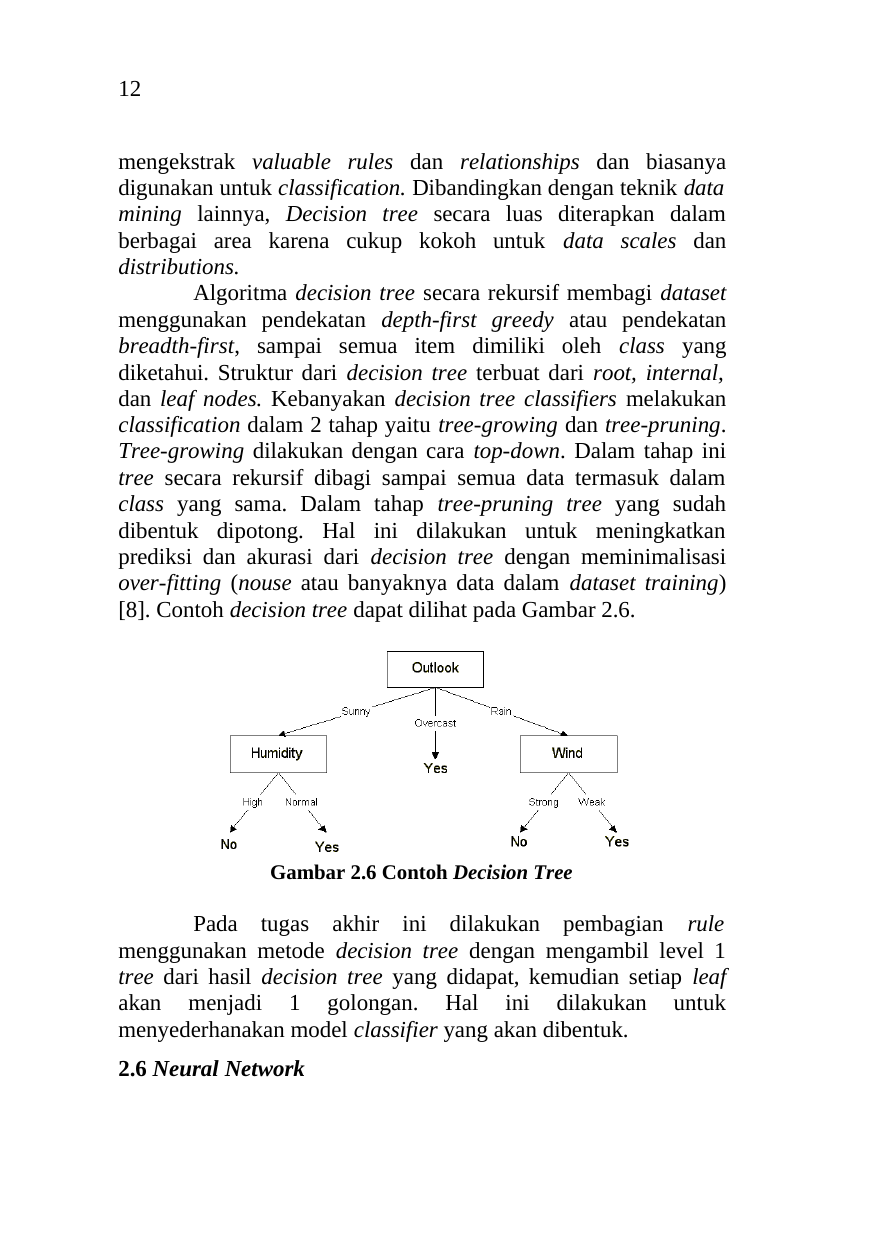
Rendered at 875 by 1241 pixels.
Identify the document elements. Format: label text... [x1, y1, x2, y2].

subtitle 2.6 Neural Network [118, 1054, 726, 1081]
list Gambar 2.6 Contoh Decision Tree [118, 860, 726, 884]
picture [201, 648, 644, 860]
text Pada tugas akhir ini dilakukan pembagian rule menggunakan metode decision tree dengan mengambil level 1 tree dari hasil decision tree yang didapat, kemudian setiap leaf akan menjadi 1 golongan. Hal ini dilakukan untuk menyederhanakan model classifier yang akan dibentuk. [118, 910, 726, 1042]
text Algoritma decision tree secara rekursif membagi dataset menggunakan pendekatan depth-first greedy atau pendekatan breadth-first, sampai semua item dimiliki oleh class yang diketahui. Struktur dari decision tree terbuat dari root, internal, dan leaf nodes. Kebanyakan decision tree classifiers melakukan classification dalam 2 tahap yaitu tree-growing dan tree-pruning. Tree-growing dilakukan dengan cara top-down. Dalam tahap ini tree secara rekursif dibagi sampai semua data termasuk dalam class yang sama. Dalam tahap tree-pruning tree yang sudah dibentuk dipotong. Hal ini dilakukan untuk meningkatkan prediksi dan akurasi dari decision tree dengan meminimalisasi over-fitting (nouse atau banyaknya data dalam dataset training) [8]. Contoh decision tree dapat dilihat pada Gambar 2.6. [118, 279, 726, 622]
